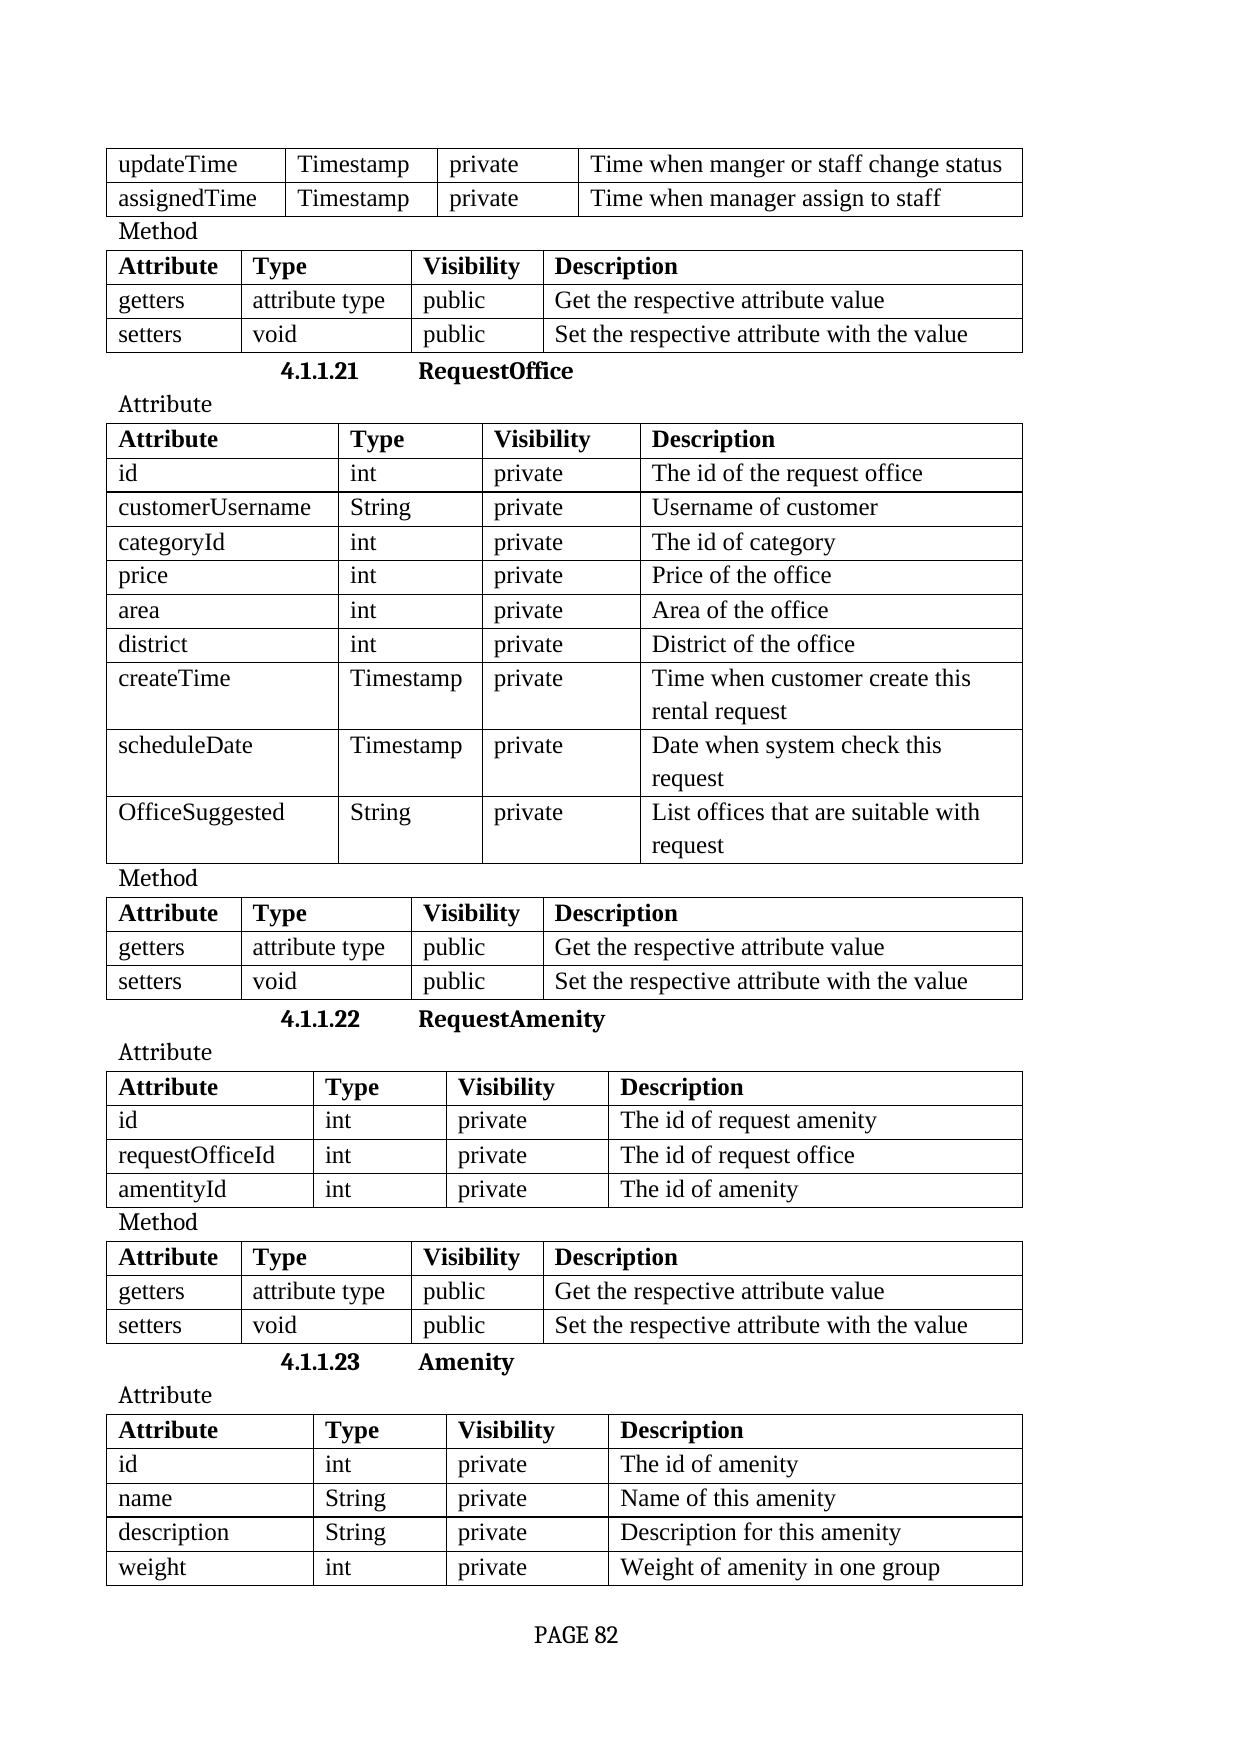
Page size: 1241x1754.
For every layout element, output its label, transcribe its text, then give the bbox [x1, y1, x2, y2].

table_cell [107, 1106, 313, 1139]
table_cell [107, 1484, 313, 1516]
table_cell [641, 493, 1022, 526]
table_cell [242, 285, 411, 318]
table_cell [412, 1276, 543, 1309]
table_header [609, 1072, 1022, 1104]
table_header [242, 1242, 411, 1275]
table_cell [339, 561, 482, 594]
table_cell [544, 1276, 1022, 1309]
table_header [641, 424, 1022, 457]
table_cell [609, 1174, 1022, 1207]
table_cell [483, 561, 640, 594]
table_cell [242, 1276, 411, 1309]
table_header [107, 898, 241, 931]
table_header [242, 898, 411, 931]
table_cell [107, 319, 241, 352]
subtitle RequestOffice [281, 357, 1033, 386]
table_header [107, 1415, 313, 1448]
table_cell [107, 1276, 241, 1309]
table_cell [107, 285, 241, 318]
text Method [118, 1208, 1033, 1237]
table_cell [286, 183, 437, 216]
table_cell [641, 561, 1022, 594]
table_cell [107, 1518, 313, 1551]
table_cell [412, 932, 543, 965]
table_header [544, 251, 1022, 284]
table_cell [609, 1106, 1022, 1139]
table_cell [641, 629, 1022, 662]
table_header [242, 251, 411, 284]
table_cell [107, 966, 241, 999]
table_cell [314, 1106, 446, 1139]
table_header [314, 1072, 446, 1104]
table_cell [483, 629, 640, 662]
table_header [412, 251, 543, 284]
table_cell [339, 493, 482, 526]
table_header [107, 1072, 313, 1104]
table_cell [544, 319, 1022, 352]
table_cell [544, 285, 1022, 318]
text Method [118, 864, 1033, 893]
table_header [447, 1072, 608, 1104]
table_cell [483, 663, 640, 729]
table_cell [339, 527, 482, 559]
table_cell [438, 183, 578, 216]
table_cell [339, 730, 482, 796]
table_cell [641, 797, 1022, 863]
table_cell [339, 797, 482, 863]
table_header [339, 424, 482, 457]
subtitle Amenity [281, 1348, 1033, 1377]
text Attribute [118, 1381, 1033, 1410]
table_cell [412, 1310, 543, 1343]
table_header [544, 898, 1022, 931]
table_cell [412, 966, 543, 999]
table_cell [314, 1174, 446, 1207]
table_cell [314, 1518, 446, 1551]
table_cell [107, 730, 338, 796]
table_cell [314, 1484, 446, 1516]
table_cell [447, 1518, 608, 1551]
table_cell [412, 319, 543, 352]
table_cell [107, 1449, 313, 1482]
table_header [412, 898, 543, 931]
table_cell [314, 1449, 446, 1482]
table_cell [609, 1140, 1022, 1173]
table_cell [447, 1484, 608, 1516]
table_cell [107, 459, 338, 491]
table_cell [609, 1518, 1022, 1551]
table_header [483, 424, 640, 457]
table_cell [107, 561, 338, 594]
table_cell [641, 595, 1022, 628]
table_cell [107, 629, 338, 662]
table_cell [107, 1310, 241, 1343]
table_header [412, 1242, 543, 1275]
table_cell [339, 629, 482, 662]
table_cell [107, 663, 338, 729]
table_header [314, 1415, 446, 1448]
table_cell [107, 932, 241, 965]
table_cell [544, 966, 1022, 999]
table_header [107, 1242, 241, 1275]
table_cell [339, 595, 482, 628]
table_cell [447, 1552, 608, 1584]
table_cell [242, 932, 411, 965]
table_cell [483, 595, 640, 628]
subtitle RequestAmenity [281, 1004, 1033, 1033]
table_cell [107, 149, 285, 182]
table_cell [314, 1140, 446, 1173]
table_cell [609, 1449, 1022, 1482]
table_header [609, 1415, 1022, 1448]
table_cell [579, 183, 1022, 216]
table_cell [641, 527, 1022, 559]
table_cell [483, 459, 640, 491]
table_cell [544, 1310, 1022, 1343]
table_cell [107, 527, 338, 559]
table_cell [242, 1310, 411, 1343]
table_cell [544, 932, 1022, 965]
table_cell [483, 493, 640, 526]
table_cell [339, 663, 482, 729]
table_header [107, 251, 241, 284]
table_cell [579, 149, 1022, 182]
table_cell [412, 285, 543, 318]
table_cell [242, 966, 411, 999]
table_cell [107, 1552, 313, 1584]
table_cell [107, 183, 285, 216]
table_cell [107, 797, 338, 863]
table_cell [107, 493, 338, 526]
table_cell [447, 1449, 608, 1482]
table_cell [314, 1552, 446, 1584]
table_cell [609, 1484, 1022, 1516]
text Attribute [118, 390, 1033, 419]
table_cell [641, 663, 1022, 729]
text Method [118, 217, 1033, 246]
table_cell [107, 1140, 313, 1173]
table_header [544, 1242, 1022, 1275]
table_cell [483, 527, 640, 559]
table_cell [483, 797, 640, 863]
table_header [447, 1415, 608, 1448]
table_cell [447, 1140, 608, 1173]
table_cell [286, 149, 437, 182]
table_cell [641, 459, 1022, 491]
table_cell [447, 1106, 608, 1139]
text Attribute [118, 1037, 1033, 1066]
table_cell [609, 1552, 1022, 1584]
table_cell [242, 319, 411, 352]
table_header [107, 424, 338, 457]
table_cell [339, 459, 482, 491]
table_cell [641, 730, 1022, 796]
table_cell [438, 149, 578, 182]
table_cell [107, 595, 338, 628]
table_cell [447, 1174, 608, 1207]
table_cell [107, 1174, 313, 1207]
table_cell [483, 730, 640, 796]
